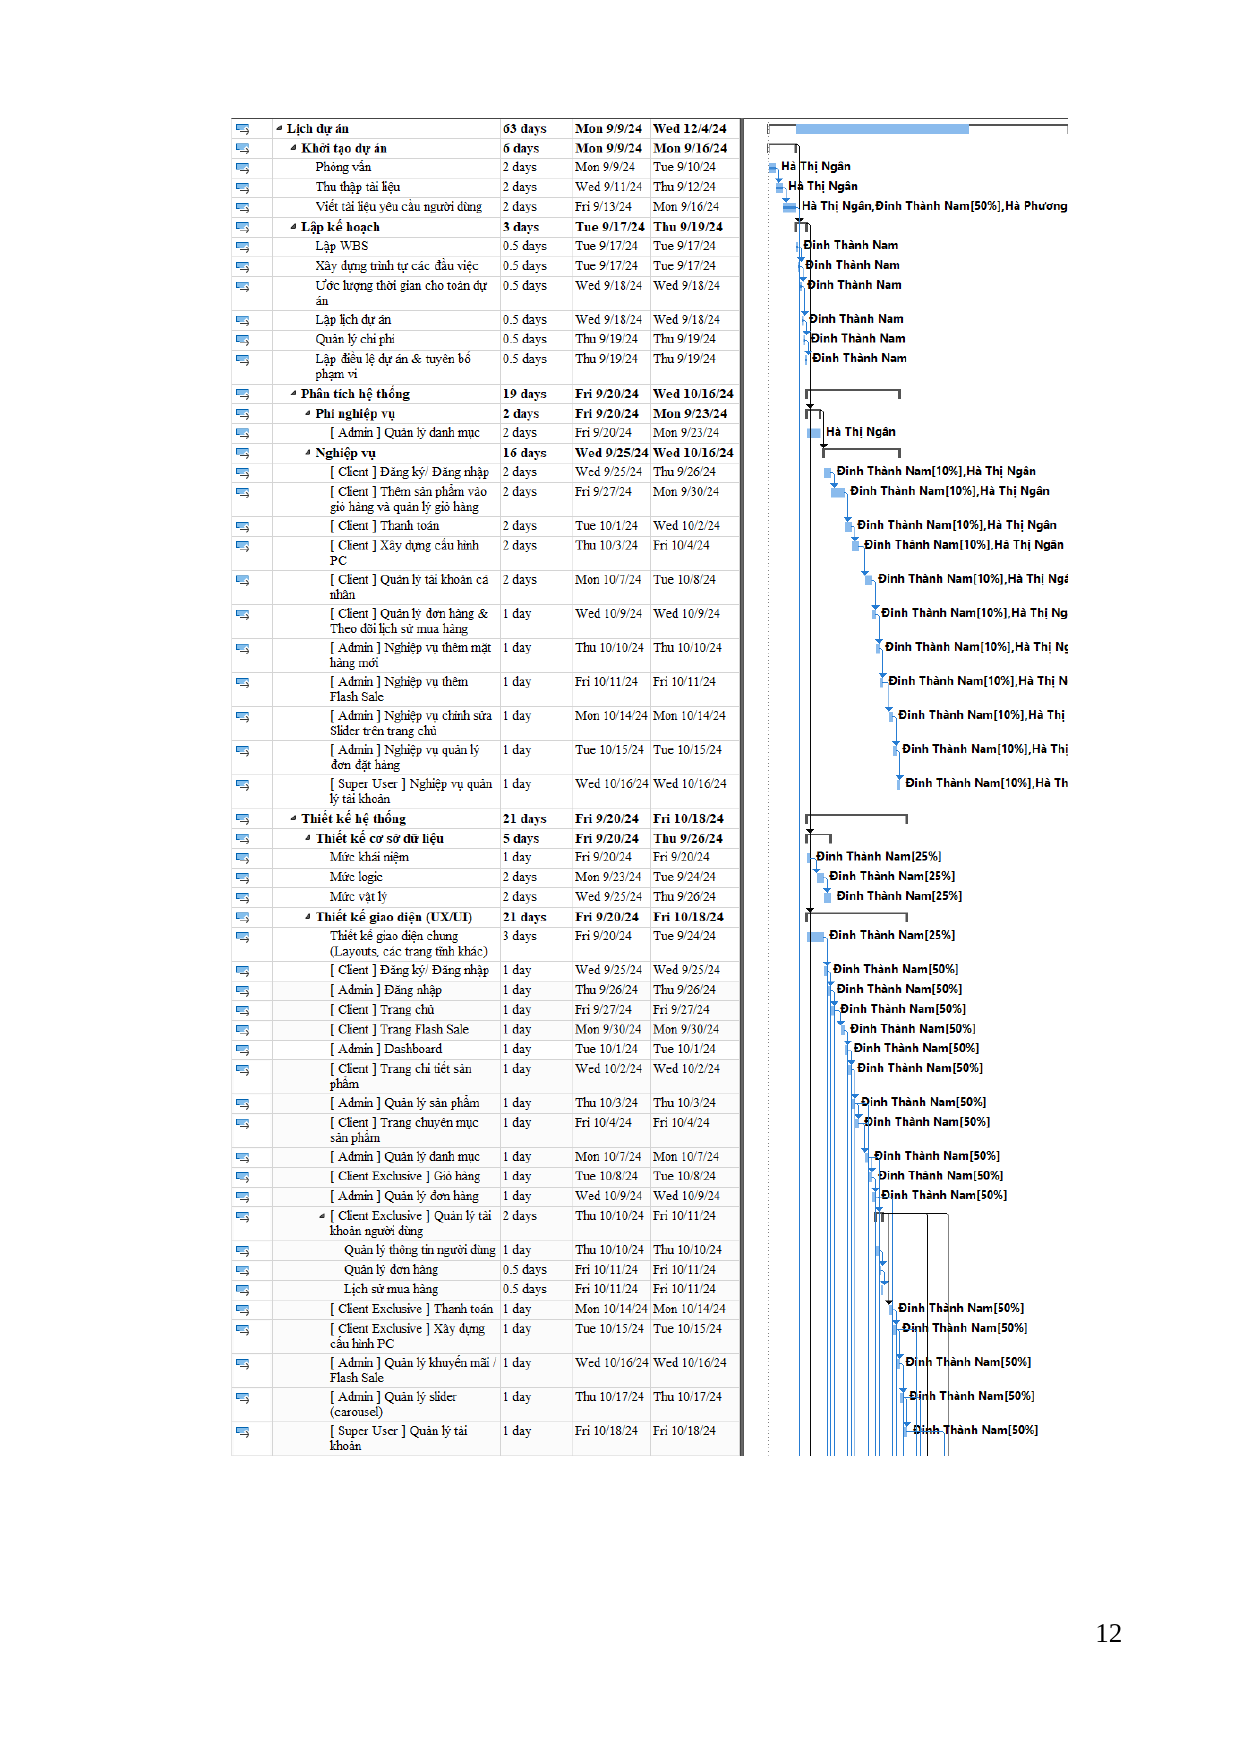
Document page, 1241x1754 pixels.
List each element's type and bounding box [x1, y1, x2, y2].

picture [231, 118, 1068, 1456]
